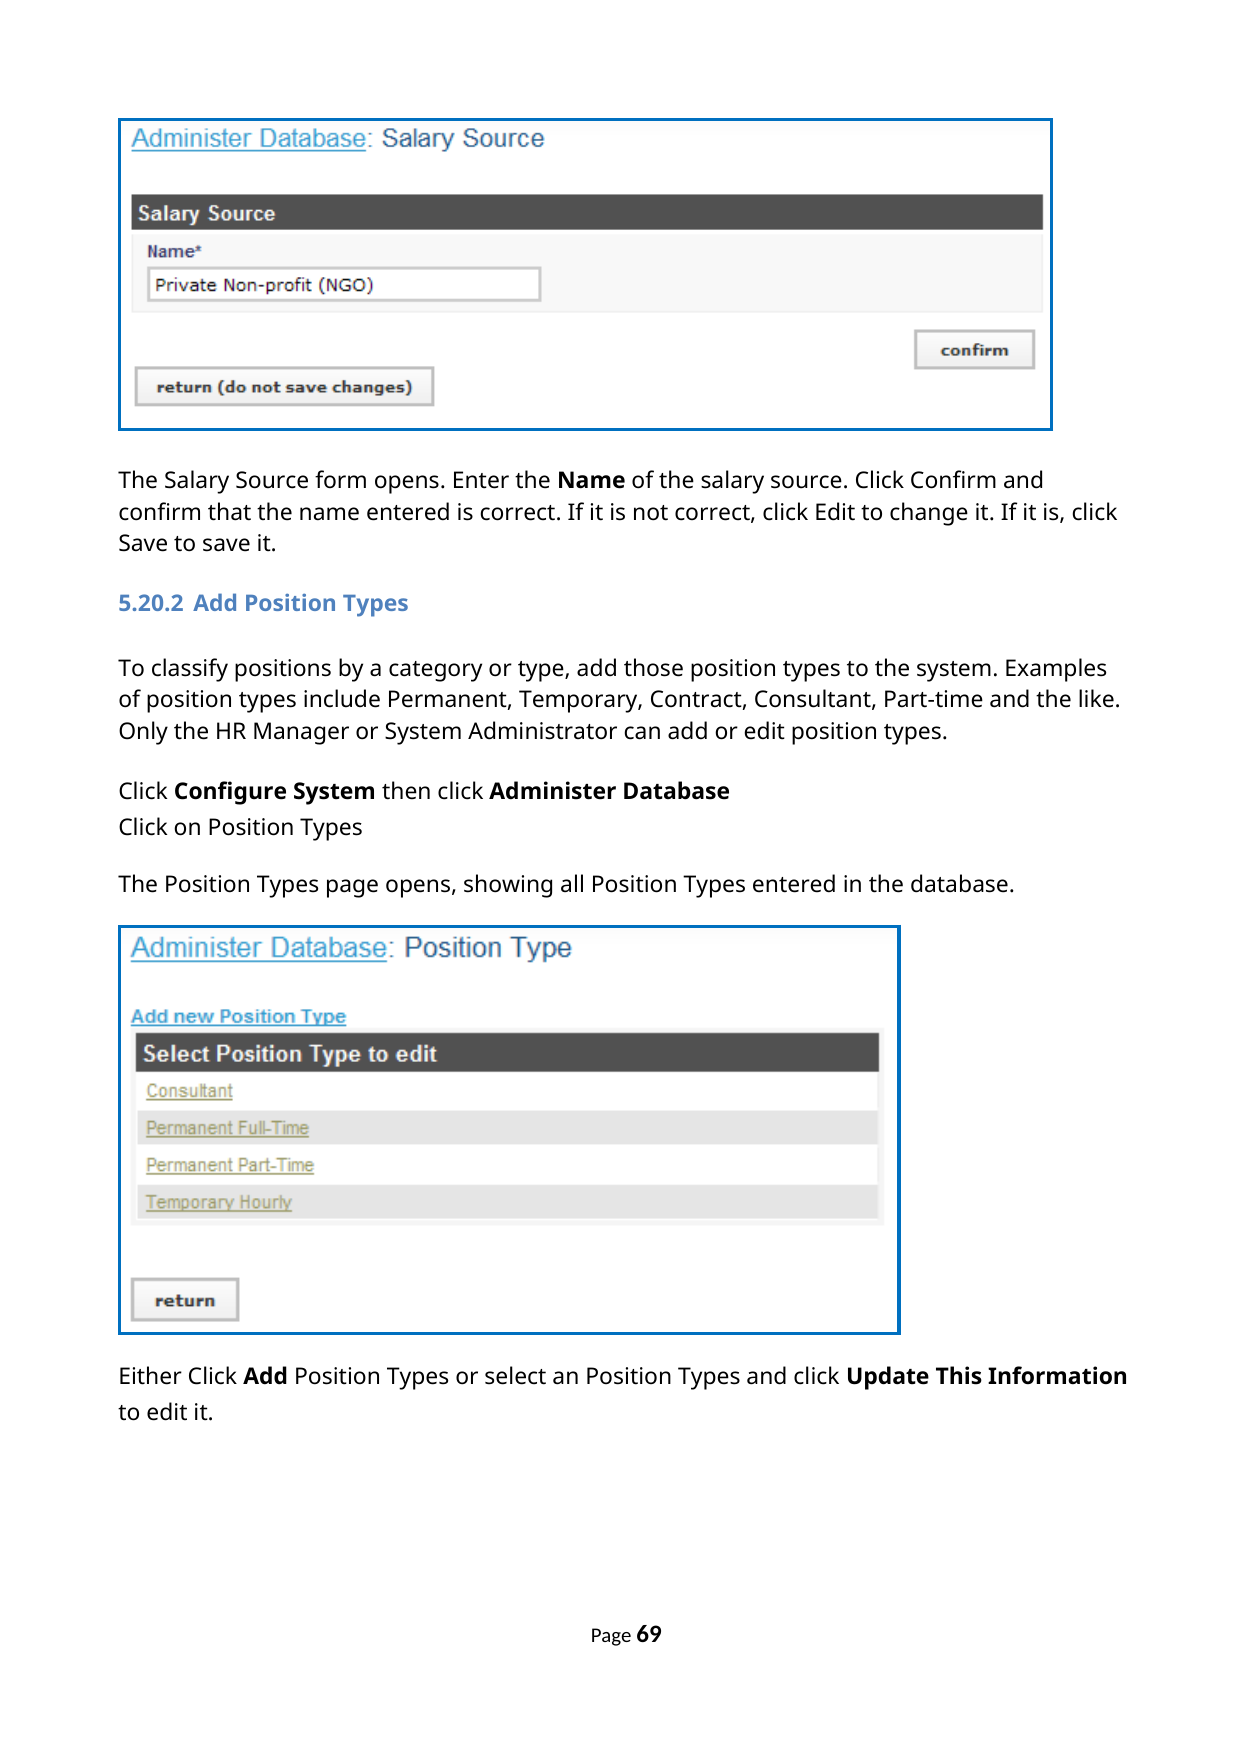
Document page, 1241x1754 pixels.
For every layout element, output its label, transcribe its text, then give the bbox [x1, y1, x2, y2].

subtitle Add Position Types [118, 587, 1134, 618]
text The Salary Source form opens. Enter the Name of the salary source. Click Confirm and confirm that the name entered is correct. If it is not correct, click Edit to change it. If it is, click Save to save it. [118, 464, 1134, 558]
picture [121, 121, 1050, 428]
text Either Click Add Position Types or select an Position Types and click Update This Information to edit it. [118, 1360, 1134, 1427]
picture [121, 928, 897, 1332]
text To classify positions by a category or type, add those position types to the system. Examples of position types include Permanent, Temporary, Contract, Consultant, Part-time and the like. Only the HR Manager or System Administrator can add or edit position types. [118, 652, 1134, 746]
text The Position Types page opens, showing all Position Types entered in the database. [118, 868, 1134, 899]
text Click Configure System then click Administer Database Click on Position Types [118, 775, 1134, 842]
